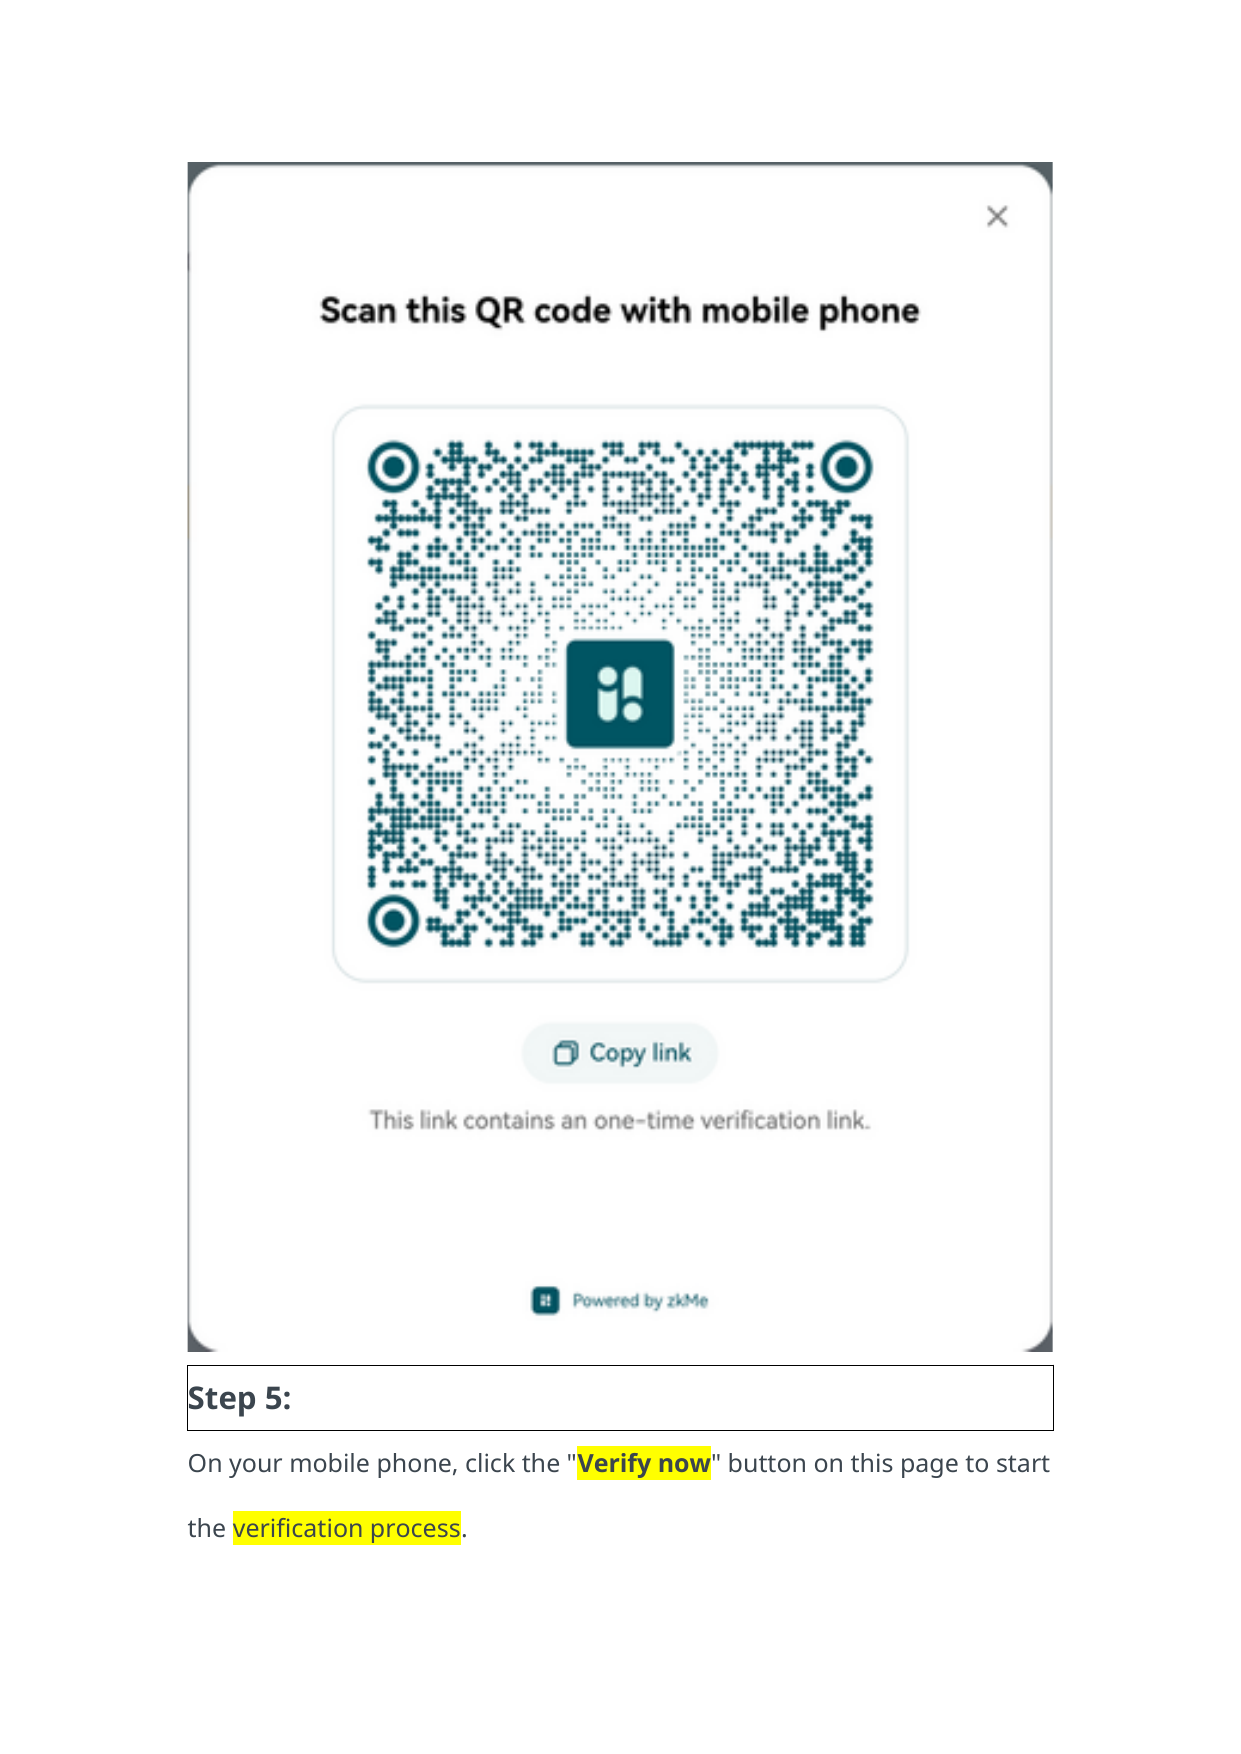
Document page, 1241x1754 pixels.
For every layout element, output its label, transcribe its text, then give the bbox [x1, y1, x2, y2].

text Step 5: [188, 1366, 1053, 1430]
picture [187, 162, 1053, 1352]
text On your mobile phone, click the "Verify now" button on this page to start the verification process. [187, 1431, 1053, 1561]
